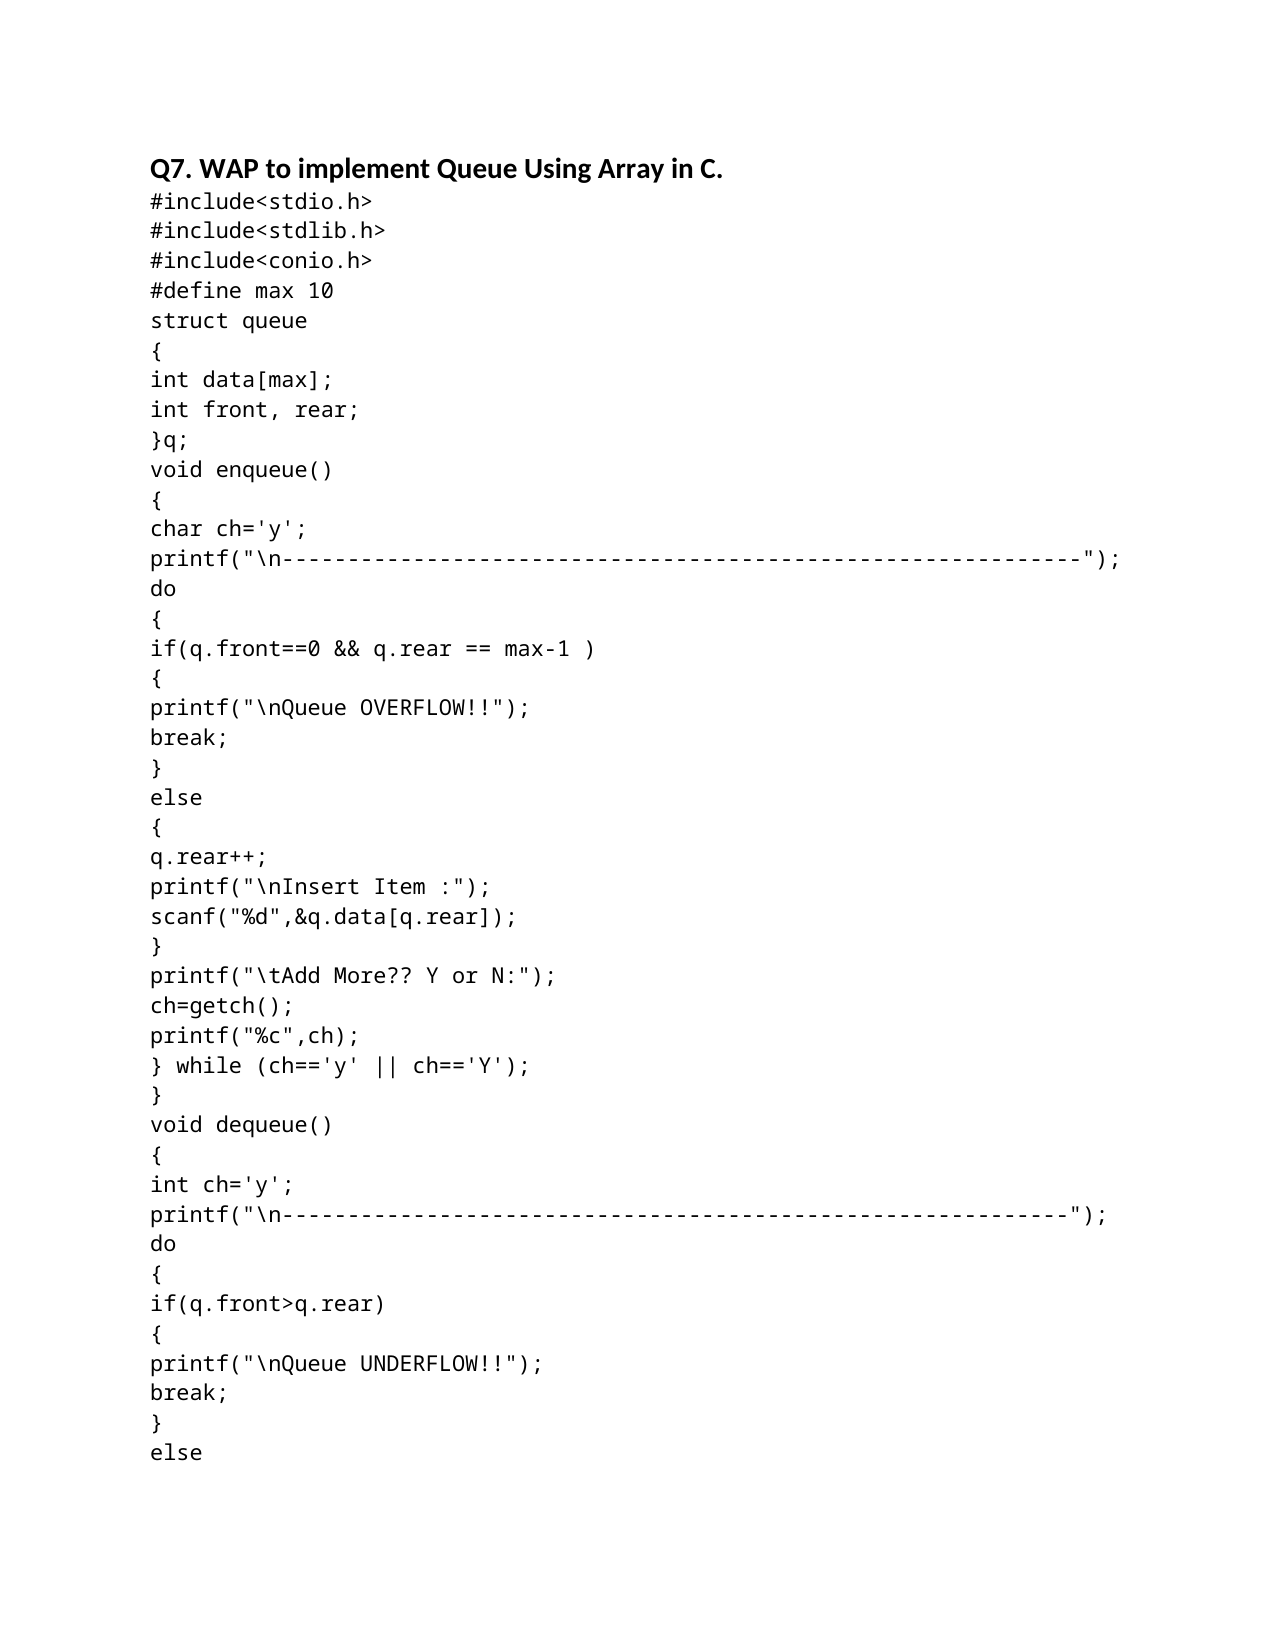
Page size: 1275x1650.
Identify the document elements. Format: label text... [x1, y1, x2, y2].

text break; [150, 1377, 1125, 1407]
text int ch='y'; [150, 1169, 1125, 1198]
text }q; [150, 424, 1125, 454]
text break; [150, 722, 1125, 752]
text q.rear++; [150, 841, 1125, 871]
text scanf("%d",&q.data[q.rear]); [150, 901, 1125, 930]
text } while (ch=='y' || ch=='Y'); [150, 1049, 1125, 1079]
text struct queue [150, 305, 1125, 334]
text { [150, 1318, 1125, 1347]
text else [150, 781, 1125, 811]
text ch=getch(); [150, 990, 1125, 1020]
text printf("\tAdd More?? Y or N:"); [150, 960, 1125, 990]
text printf("\nInsert Item :"); [150, 871, 1125, 901]
text printf("\n-------------------------------------------------------------"); [150, 543, 1125, 573]
text printf("\nQueue OVERFLOW!!"); [150, 692, 1125, 722]
text } [150, 930, 1125, 960]
text printf("%c",ch); [150, 1020, 1125, 1049]
text int data[max]; [150, 364, 1125, 394]
text } [150, 752, 1125, 781]
text printf("\n------------------------------------------------------------"); [150, 1198, 1125, 1228]
text { [150, 662, 1125, 692]
text do [150, 573, 1125, 603]
text #include<stdio.h> [150, 186, 1125, 215]
text } [150, 1407, 1125, 1437]
text Q7. WAP to implement Queue Using Array in C. [150, 150, 1125, 186]
text { [150, 603, 1125, 632]
text void dequeue() [150, 1109, 1125, 1139]
text { [150, 334, 1125, 364]
text do [150, 1228, 1125, 1258]
text printf("\nQueue UNDERFLOW!!"); [150, 1347, 1125, 1377]
text { [150, 483, 1125, 513]
text } [150, 1079, 1125, 1109]
text if(q.front==0 && q.rear == max-1 ) [150, 632, 1125, 662]
text { [150, 1258, 1125, 1288]
text { [150, 811, 1125, 841]
text else [150, 1437, 1125, 1467]
text void enqueue() [150, 454, 1125, 483]
text char ch='y'; [150, 513, 1125, 543]
text #define max 10 [150, 275, 1125, 305]
text { [150, 1139, 1125, 1169]
text if(q.front>q.rear) [150, 1288, 1125, 1318]
text #include<stdlib.h> [150, 215, 1125, 245]
text int front, rear; [150, 394, 1125, 424]
text #include<conio.h> [150, 245, 1125, 275]
